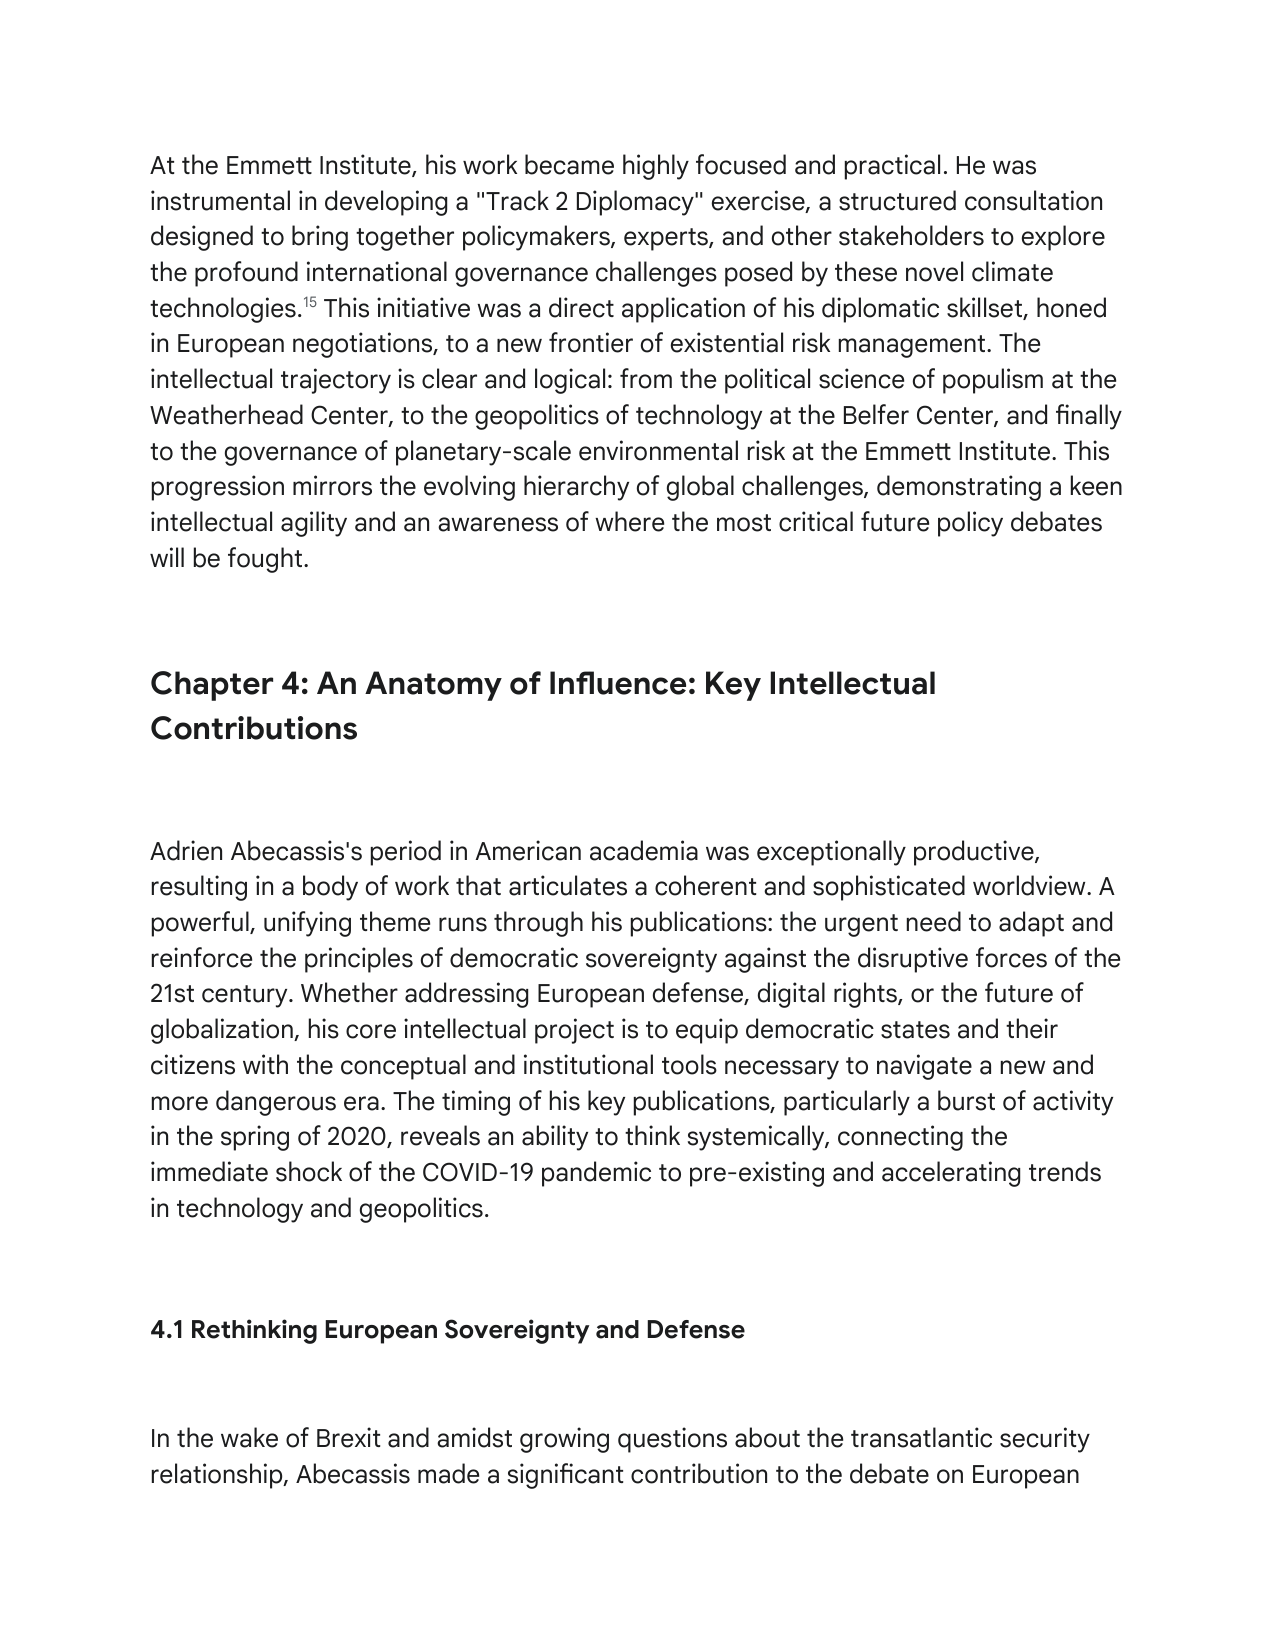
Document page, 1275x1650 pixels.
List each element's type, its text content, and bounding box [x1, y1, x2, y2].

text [150, 1423, 1125, 1491]
text Adrien Abecassis's period in American academia was exceptionally productive, resulting in a body of work that articulates a coherent and sophisticated worldview. A powerful, unifying theme runs through his publications: the urgent need to adapt and reinforce the principles of democratic sovereignty against the disruptive forces of the 21st century. Whether addressing European defense, digital rights, or the future of globalization, his core intellectual project is to equip democratic states and their citizens with the conceptual and institutional tools necessary to navigate a new and more dangerous era. The timing of his key publications, particularly a burst of activity in the spring of 2020, reveals an ability to think systemically, connecting the immediate shock of the COVID-19 pandemic to pre-existing and accelerating trends in technology and geopolitics. [150, 836, 1125, 1224]
text At the Emmett Institute, his work became highly focused and practical. He was instrumental in developing a "Track 2 Diplomacy" exercise, a structured consultation designed to bring together policymakers, experts, and other stakeholders to explore the profound international governance challenges posed by these novel climate technologies.15 This initiative was a direct application of his diplomatic skillset, honed in European negotiations, to a new frontier of existential risk management. The intellectual trajectory is clear and logical: from the political science of populism at the Weatherhead Center, to the geopolitics of technology at the Belfer Center, and finally to the governance of planetary-scale environmental risk at the Emmett Institute. This progression mirrors the evolving hierarchy of global challenges, demonstrating a keen intellectual agility and an awareness of where the most critical future policy debates will be fought. [150, 150, 1125, 574]
subtitle Chapter 4: An Anatomy of Influence: Key Intellectual Contributions [150, 664, 1125, 748]
subtitle 4.1 Rethinking European Sovereignty and Defense [150, 1314, 1125, 1346]
